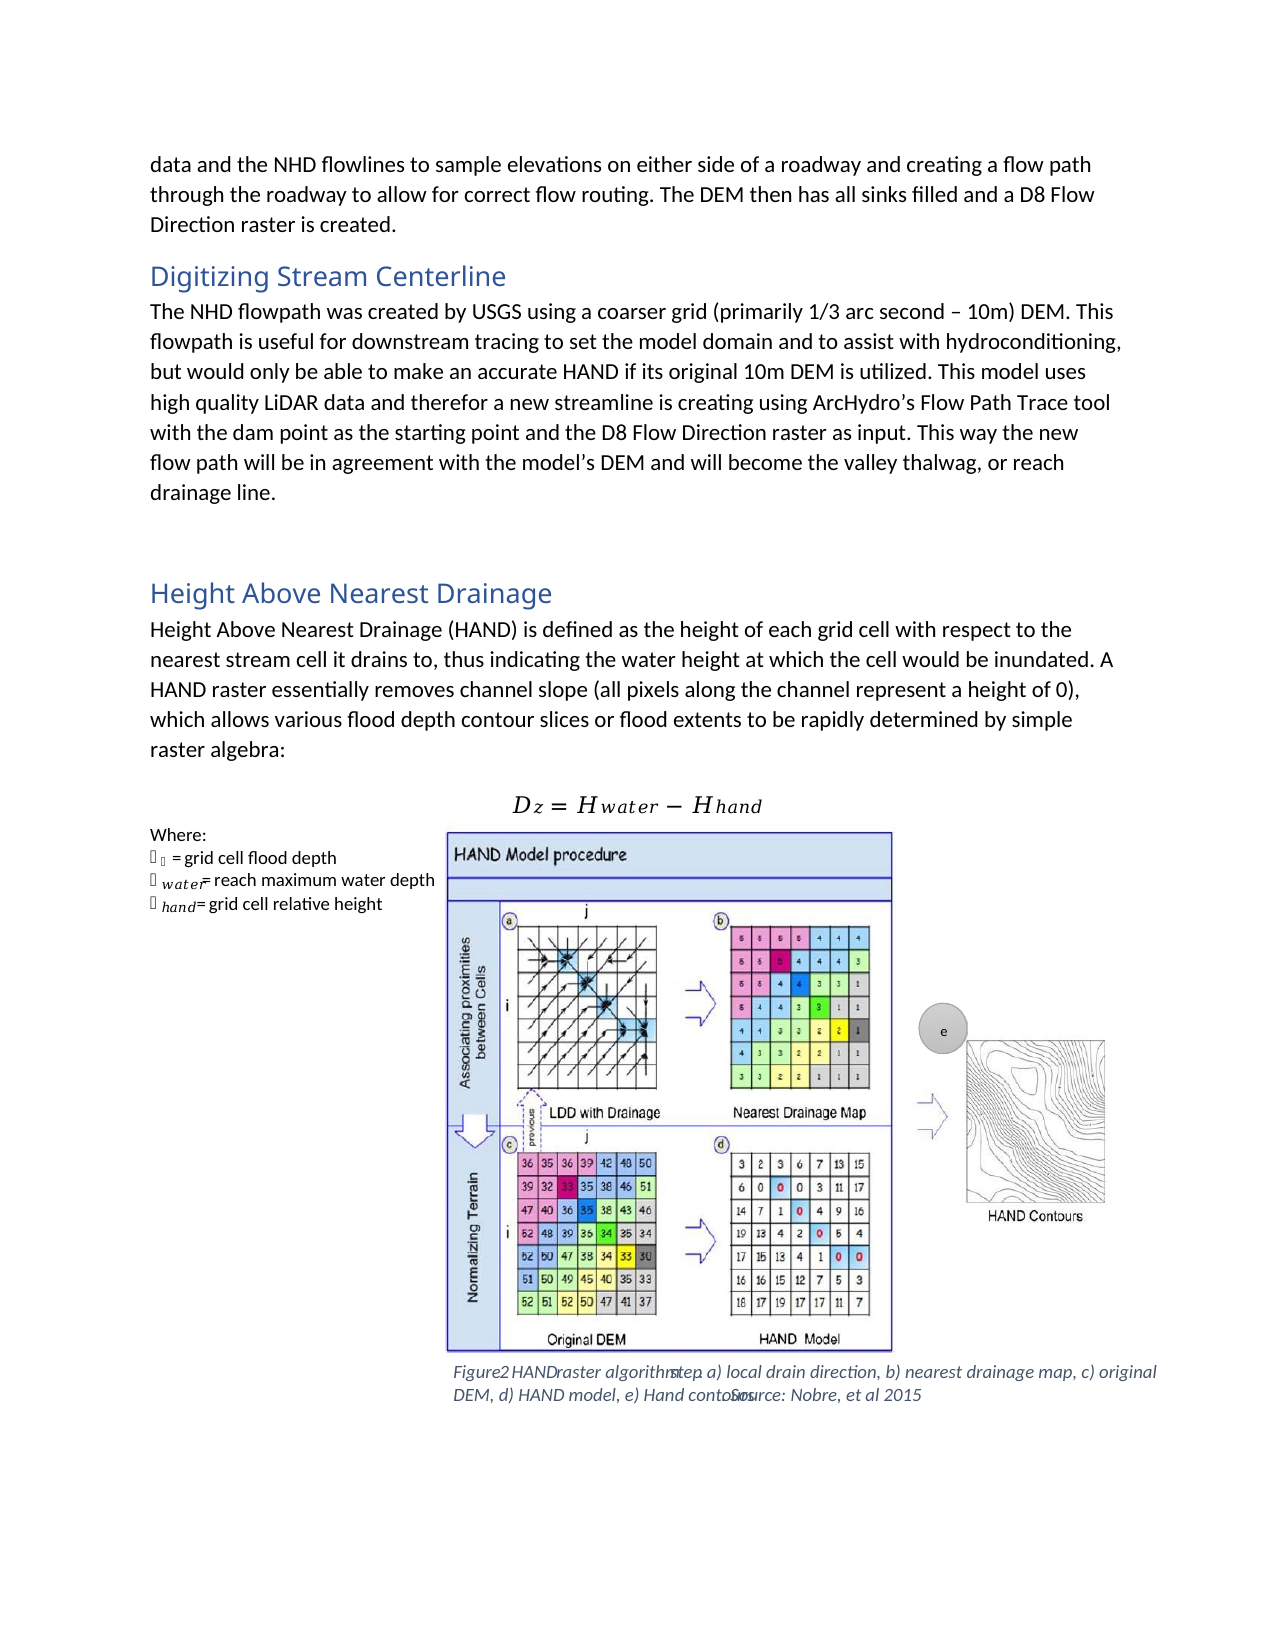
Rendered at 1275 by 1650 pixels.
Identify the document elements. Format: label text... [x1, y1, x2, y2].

subtitle Height Above Nearest Drainage [149, 575, 1125, 612]
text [150, 150, 1125, 238]
text The NHD flowpath was created by USGS using a coarser grid (primarily 1/3 arc second – 10m) DEM. This flowpath is useful for downstream tracing to set the model domain and to assist with hydroconditioning, but would only be able to make an accurate HAND if its original 10m DEM is utilized. This model uses high quality LiDAR data and therefor a new streamline is creating using ArcHydro’s Flow Path Trace tool with the dam point as the starting point and the D8 Flow Direction raster as input. This way the new flow path will be in agreement with the model’s DEM and will become the valley thalwag, or reach drainage line. [150, 297, 1125, 506]
text 𝐷𝑧 = 𝐻𝑤𝑎𝑡𝑒𝑟 − 𝐻ℎ𝑎𝑛𝑑 [150, 791, 1124, 819]
subtitle Digitizing Stream Centerline [149, 257, 1125, 294]
picture [439, 820, 1122, 1423]
text Height Above Nearest Drainage (HAND) is defined as the height of each grid cell with respect to the nearest stream cell it drains to, thus indicating the water height at which the cell would be inundated. A HAND raster essentially removes channel slope (all pixels along the channel represent a height of 0), which allows various flood depth contour slices or flood extents to be rapidly determined by simple raster algebra: [150, 615, 1125, 764]
picture [920, 1004, 966, 1053]
